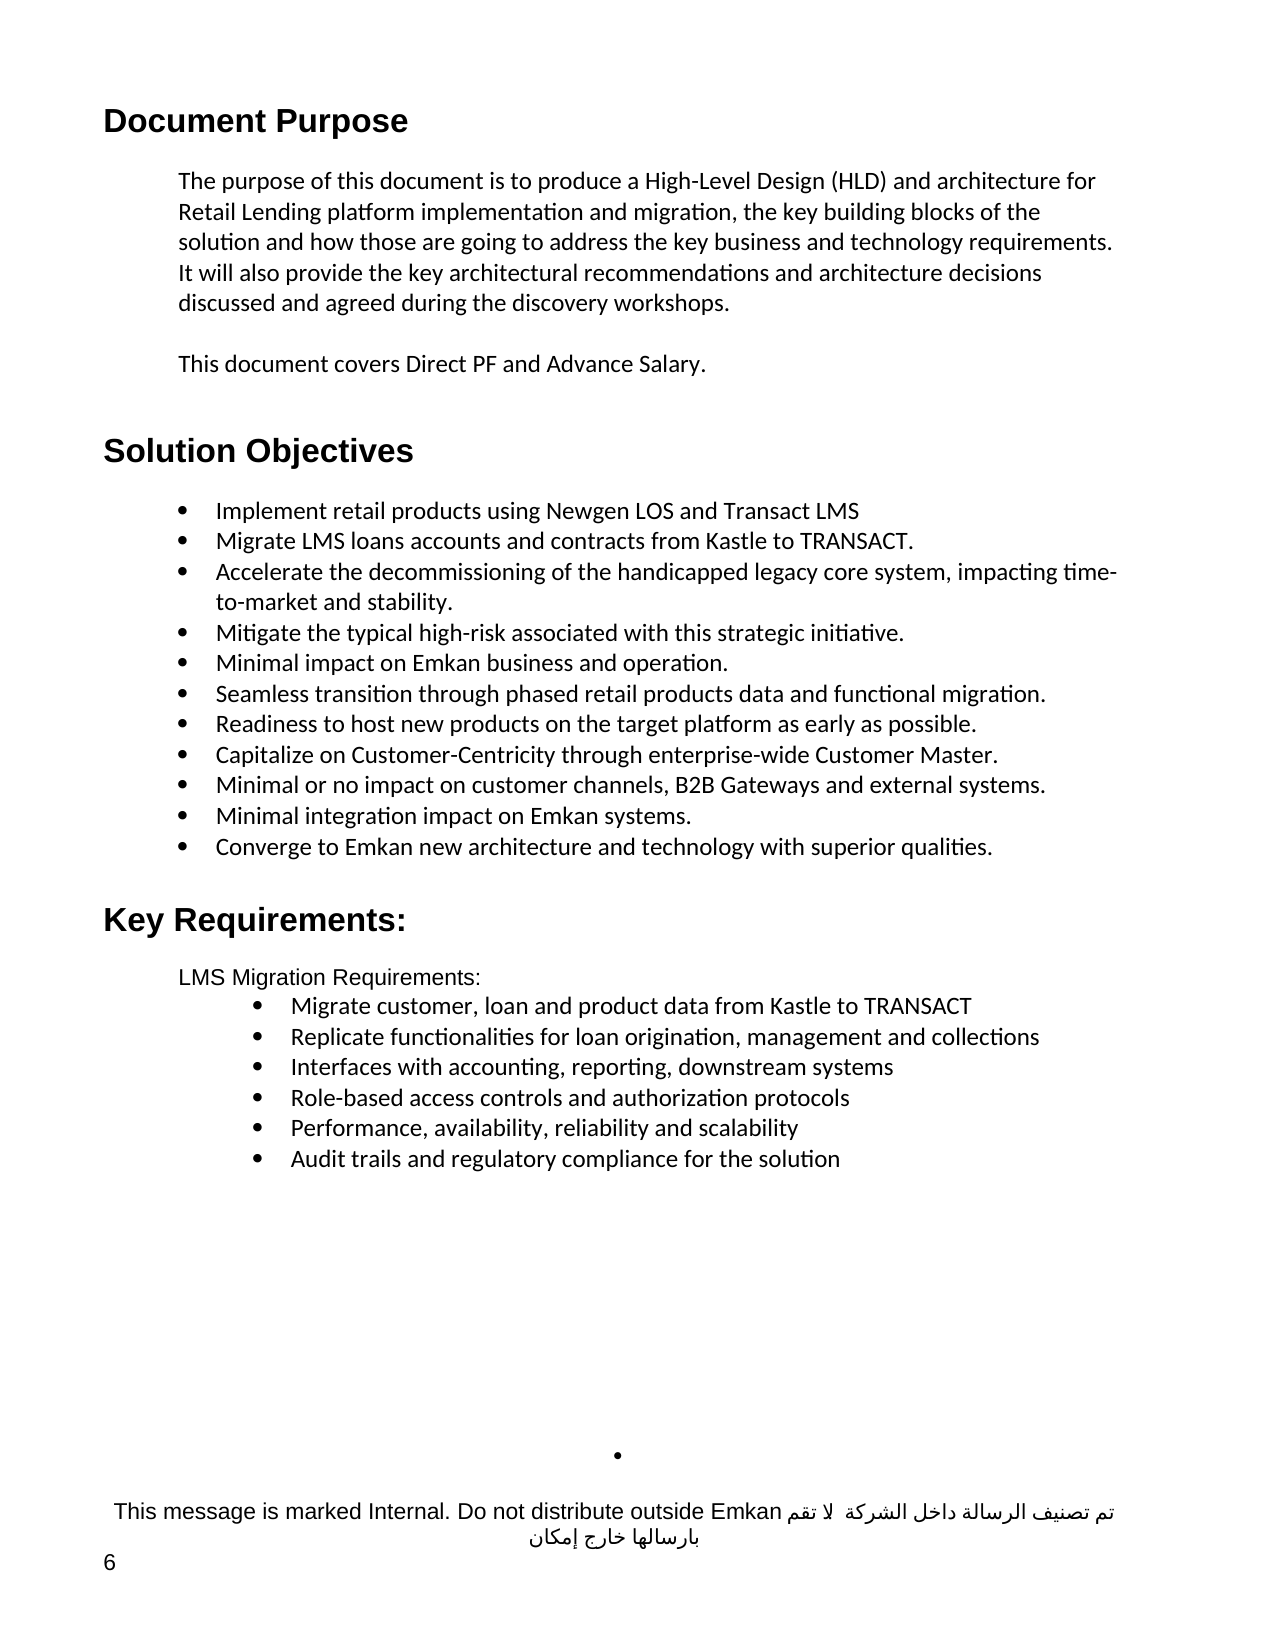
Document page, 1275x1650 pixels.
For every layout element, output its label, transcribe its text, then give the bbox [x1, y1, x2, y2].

text LMS Migration Requirements: [178, 964, 1125, 990]
list Audit trails and regulatory compliance for the solution [253, 1143, 1125, 1173]
list Interfaces with accounting, reporting, downstream systems [253, 1051, 1125, 1082]
list Migrate customer, loan and product data from Kastle to TRANSACT [253, 990, 1125, 1021]
text This document covers Direct PF and Advance Salary. [178, 348, 1125, 379]
list Replicate functionalities for loan origination, management and collections [253, 1021, 1125, 1051]
list Converge to Emkan new architecture and technology with superior qualities. [178, 831, 1125, 861]
list Capitalize on Customer-Centricity through enterprise-wide Customer Master. [178, 739, 1125, 769]
list Role-based access controls and authorization protocols [253, 1082, 1125, 1112]
list Seamless transition through phased retail products data and functional migration. [178, 678, 1125, 708]
list Accelerate the decommissioning of the handicapped legacy core system, impacting time-to-market and stability. [178, 556, 1125, 617]
list Performance, availability, reliability and scalability [253, 1112, 1125, 1143]
list Readiness to host new products on the target platform as early as possible. [178, 708, 1125, 739]
subtitle Solution Objectives [103, 431, 1125, 469]
list Implement retail products using Newgen LOS and Transact LMS [178, 495, 1125, 525]
list Minimal impact on Emkan business and operation. [178, 647, 1125, 678]
subtitle Document Purpose [103, 101, 1125, 140]
list Minimal or no impact on customer channels, B2B Gateways and external systems. [178, 769, 1125, 800]
text The purpose of this document is to produce a High-Level Design (HLD) and architecture for Retail Lending platform implementation and migration, the key building blocks of the solution and how those are going to address the key business and technology requirements. It will also provide the key architectural recommendations and architecture decisions discussed and agreed during the discovery workshops. [178, 165, 1125, 318]
subtitle Key Requirements: [103, 900, 1125, 938]
list Mitigate the typical high-risk associated with this strategic initiative. [178, 617, 1125, 647]
list Migrate LMS loans accounts and contracts from Kastle to TRANSACT. [178, 525, 1125, 556]
list Minimal integration impact on Emkan systems. [178, 800, 1125, 831]
